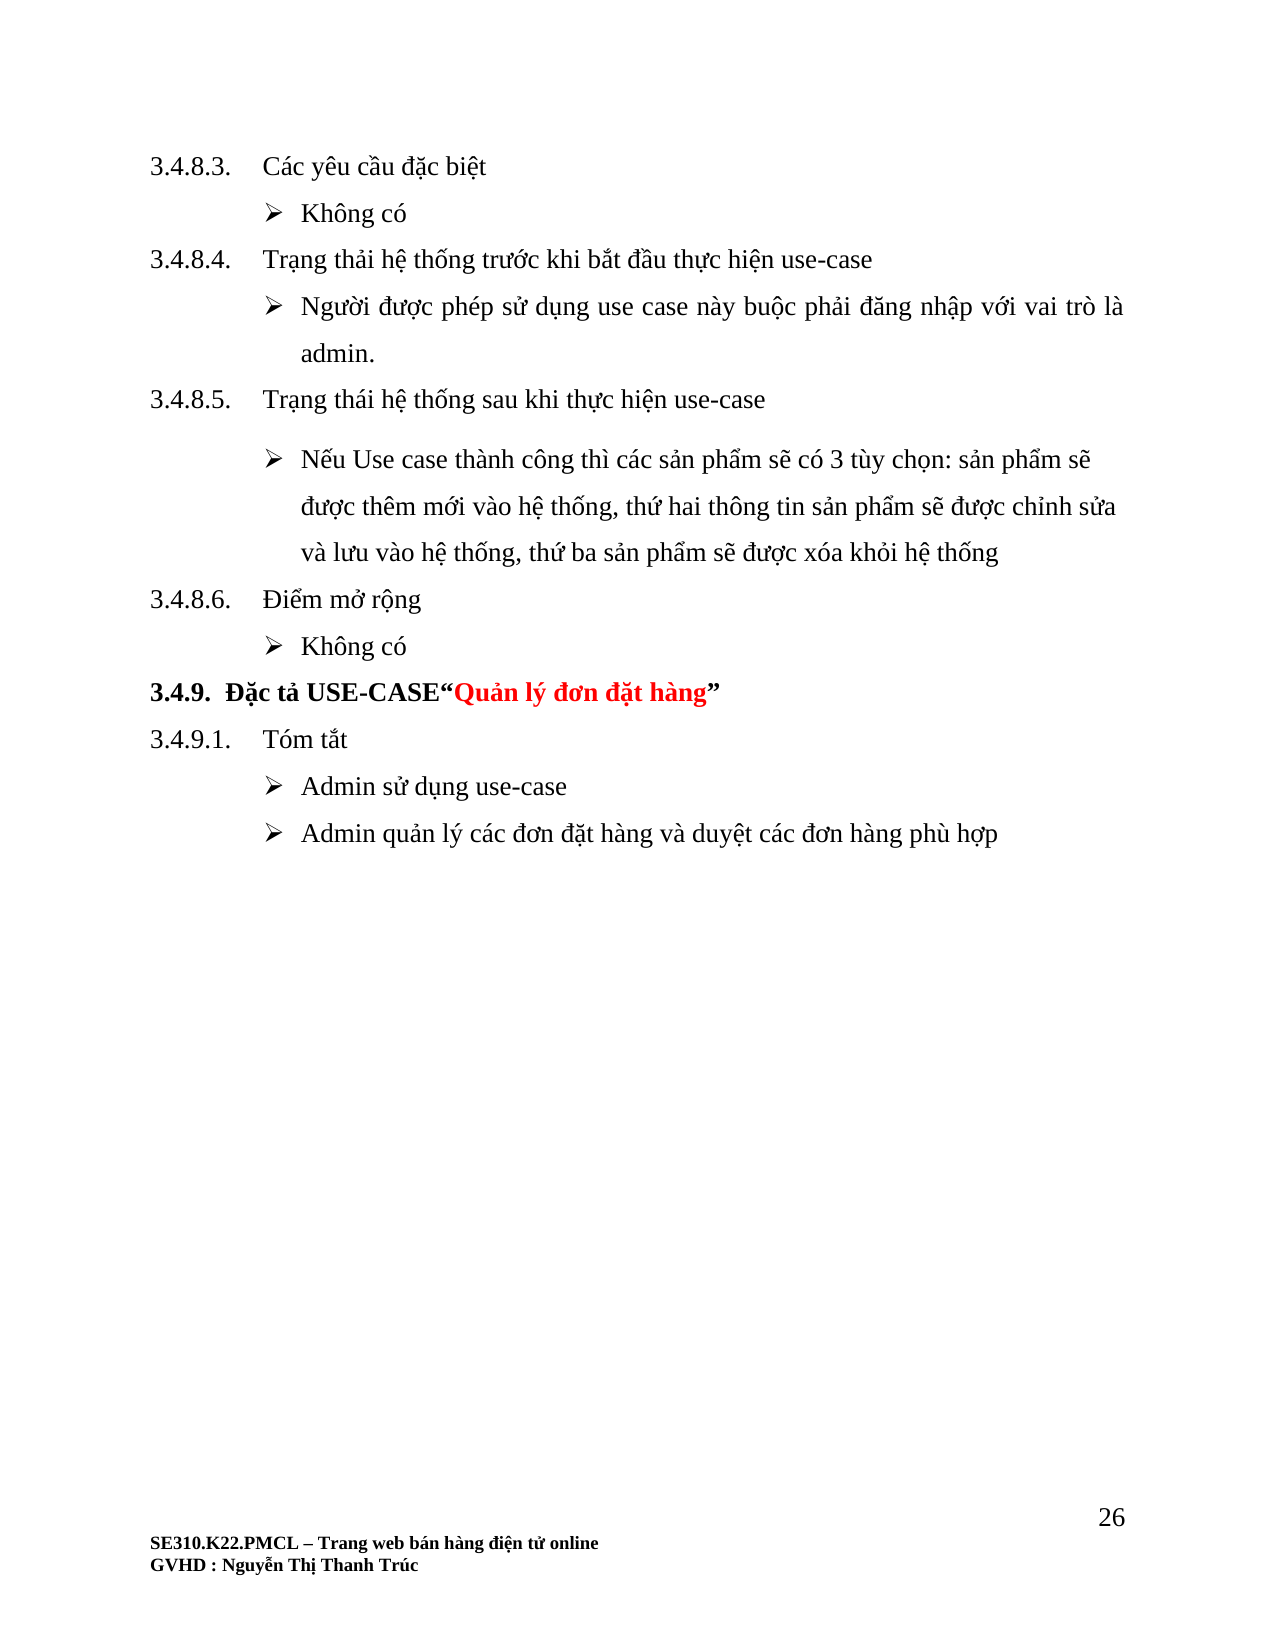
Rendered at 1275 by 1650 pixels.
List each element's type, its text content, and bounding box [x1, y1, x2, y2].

subtitle Điểm mở rộng [150, 583, 1125, 614]
subtitle Tóm tắt [150, 723, 1125, 754]
list Admin sử dụng use-case [263, 770, 1125, 801]
subtitle Trạng thải hệ thống trước khi bắt đầu thực hiện use-case [150, 243, 1125, 275]
subtitle Trạng thái hệ thống sau khi thực hiện use-case [150, 384, 1125, 415]
list Admin quản lý các đơn đặt hàng và duyệt các đơn hàng phù hợp [263, 817, 1125, 848]
subtitle Đặc tả USE-CASE“Quản lý đơn đặt hàng” [150, 676, 1125, 708]
list Không có [263, 629, 1125, 661]
subtitle Các yêu cầu đặc biệt [150, 150, 1125, 181]
list Không có [263, 197, 1125, 228]
list Nếu Use case thành công thì các sản phẩm sẽ có 3 tùy chọn: sản phẩm sẽ được thêm mới vào hệ thống, thứ hai thông tin sản phẩm sẽ được chỉnh sửa và lưu vào hệ thống, thứ ba sản phẩm sẽ được xóa khỏi hệ thống [263, 443, 1125, 567]
list Người được phép sử dụng use case này buộc phải đăng nhập với vai trò là admin. [263, 290, 1125, 368]
